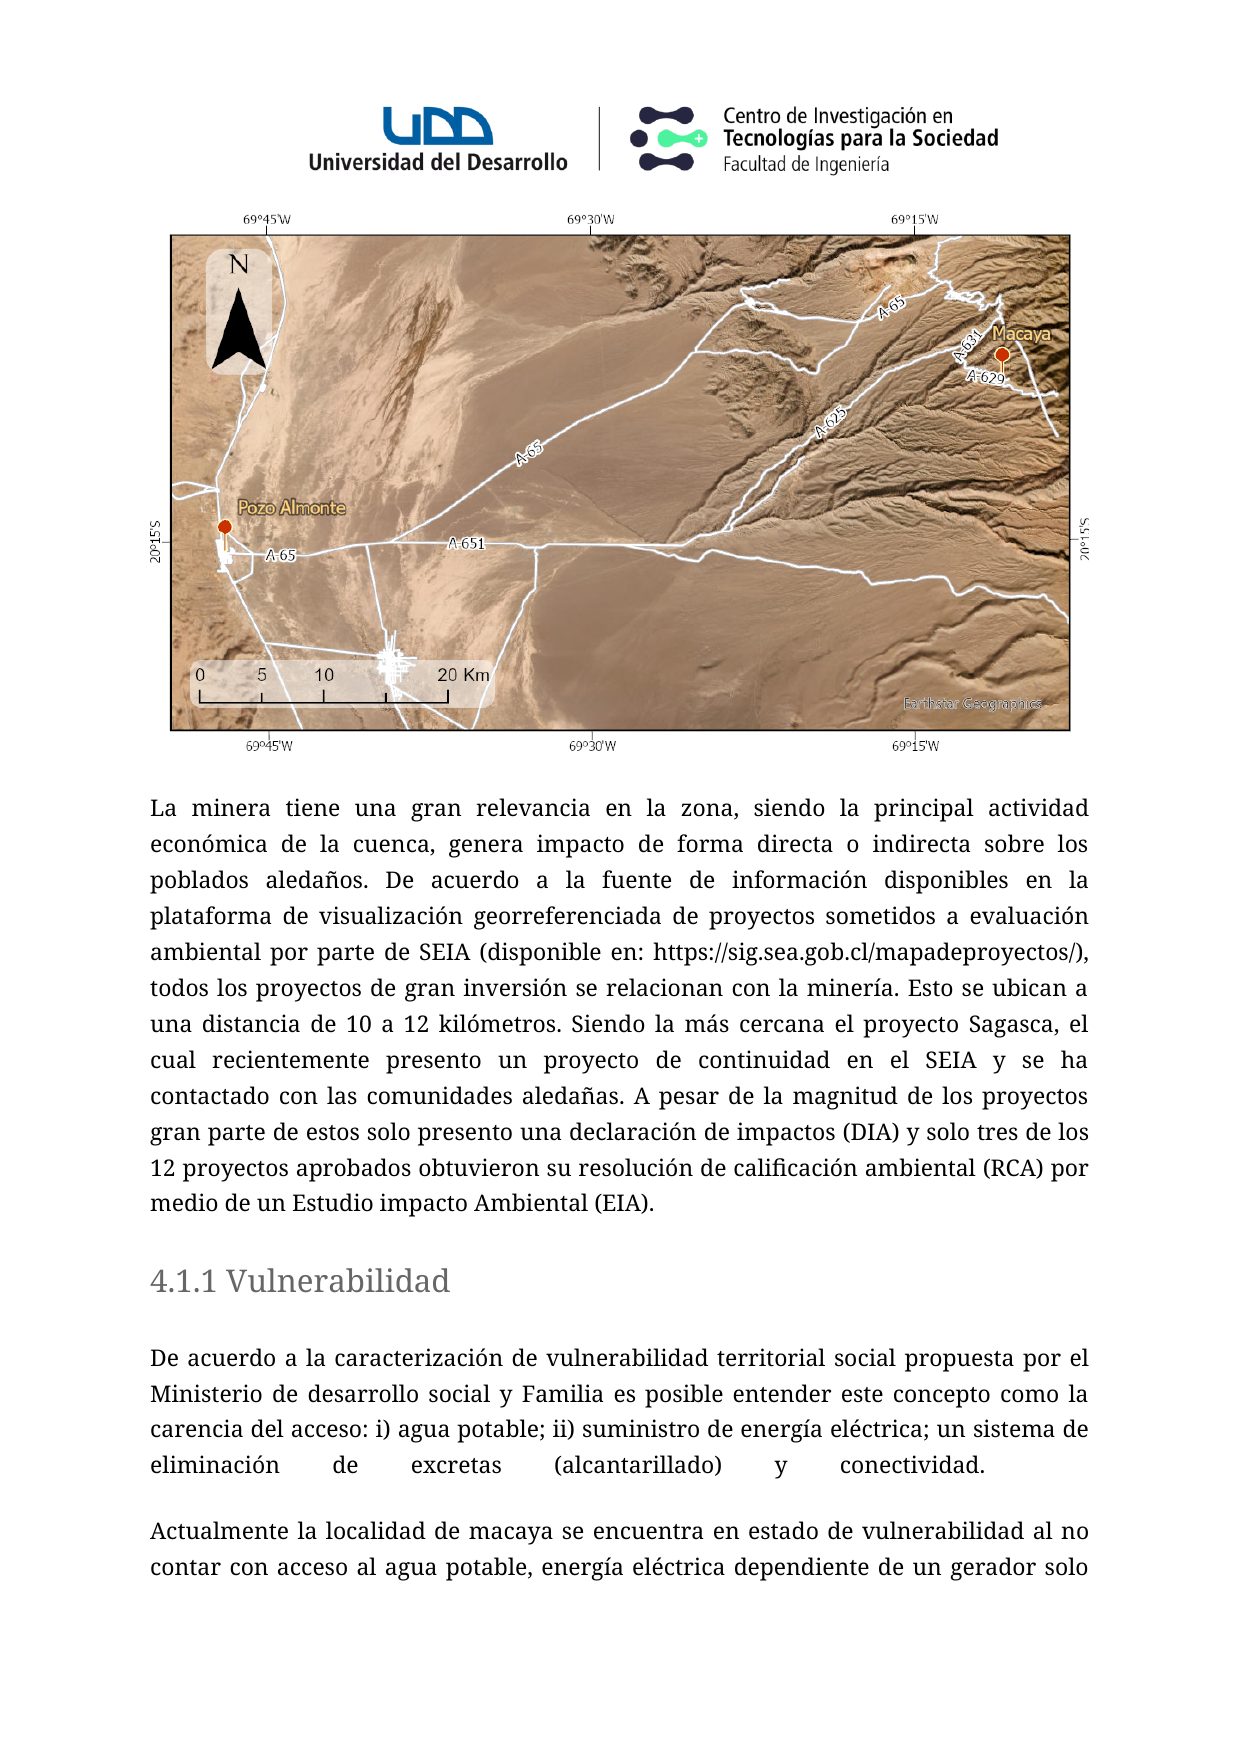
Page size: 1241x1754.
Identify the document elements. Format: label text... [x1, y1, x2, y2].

subtitle 4.1.1 Vulnerabilidad [150, 1259, 1090, 1302]
picture [150, 75, 1089, 753]
text De acuerdo a la caracterización de vulnerabilidad territorial social propuesta por el Ministerio de desarrollo social y Familia es posible entender este concepto como la carencia del acceso: i) agua potable; ii) suministro de energía eléctrica; un sistema de eliminación de excretas (alcantarillado) y conectividad. [150, 1342, 1090, 1511]
text La minera tiene una gran relevancia en la zona, siendo la principal actividad económica de la cuenca, genera impacto de forma directa o indirecta sobre los poblados aledaños. De acuerdo a la fuente de información disponibles en la plataforma de visualización georreferenciada de proyectos sometidos a evaluación ambiental por parte de SEIA (disponible en: https://sig.sea.gob.cl/mapadeproyectos/), todos los proyectos de gran inversión se relacionan con la minería. Esto se ubican a una distancia de 10 a 12 kilómetros. Siendo la más cercana el proyecto Sagasca, el cual recientemente presento un proyecto de continuidad en el SEIA y se ha contactado con las comunidades aledañas. A pesar de la magnitud de los proyectos gran parte de estos solo presento una declaración de impactos (DIA) y solo tres de los 12 proyectos aprobados obtuvieron su resolución de calificación ambiental (RCA) por medio de un Estudio impacto Ambiental (EIA). [150, 792, 1090, 1219]
